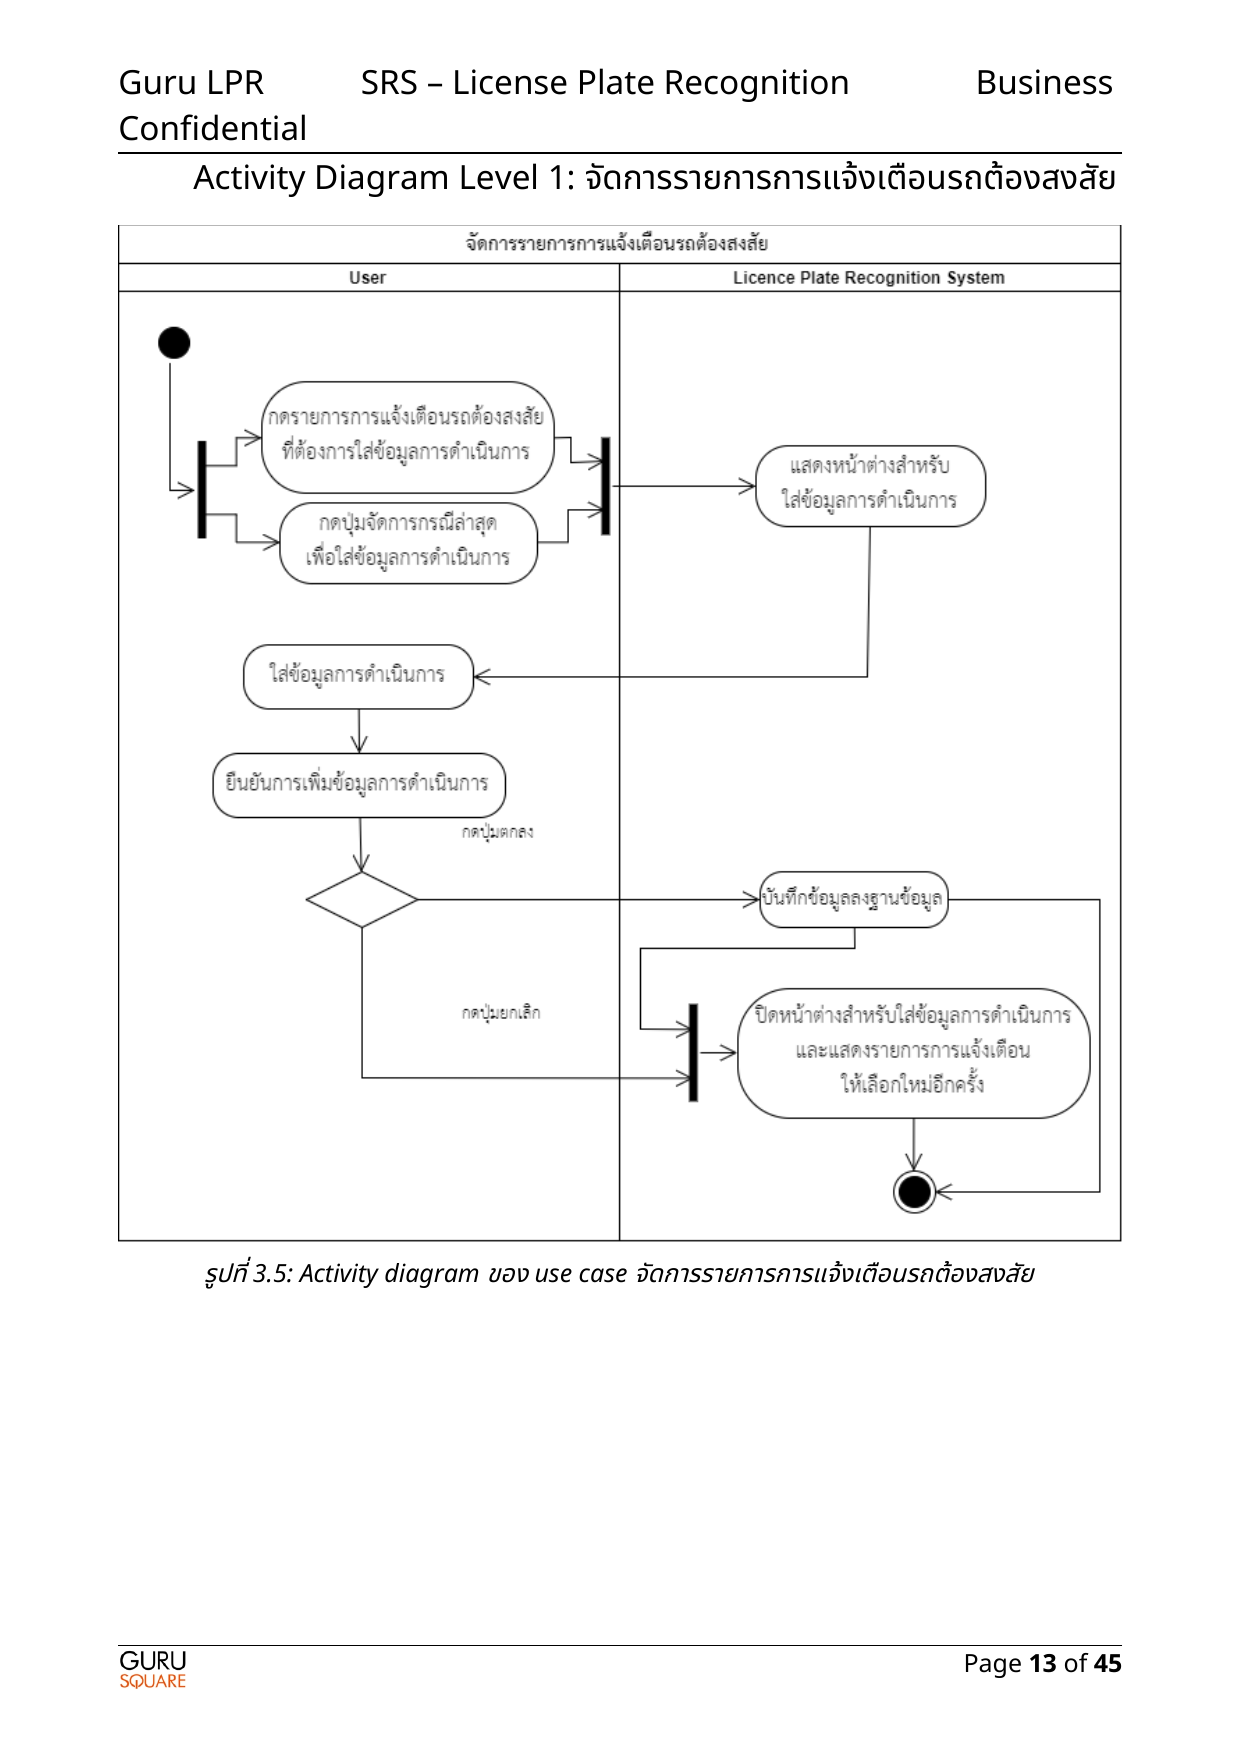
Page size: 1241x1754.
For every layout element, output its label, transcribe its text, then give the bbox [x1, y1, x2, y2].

text รูปที่ .: Activity diagram ของ use case จัดการรายการการแจ้งเตือนรถต้องสงสัย [118, 1255, 1122, 1293]
text Activity Diagram Level 1: จัดการรายการการแจ้งเตือนรถต้องสงสัย [118, 154, 1125, 204]
picture [118, 225, 1123, 1243]
picture [118, 1648, 188, 1690]
